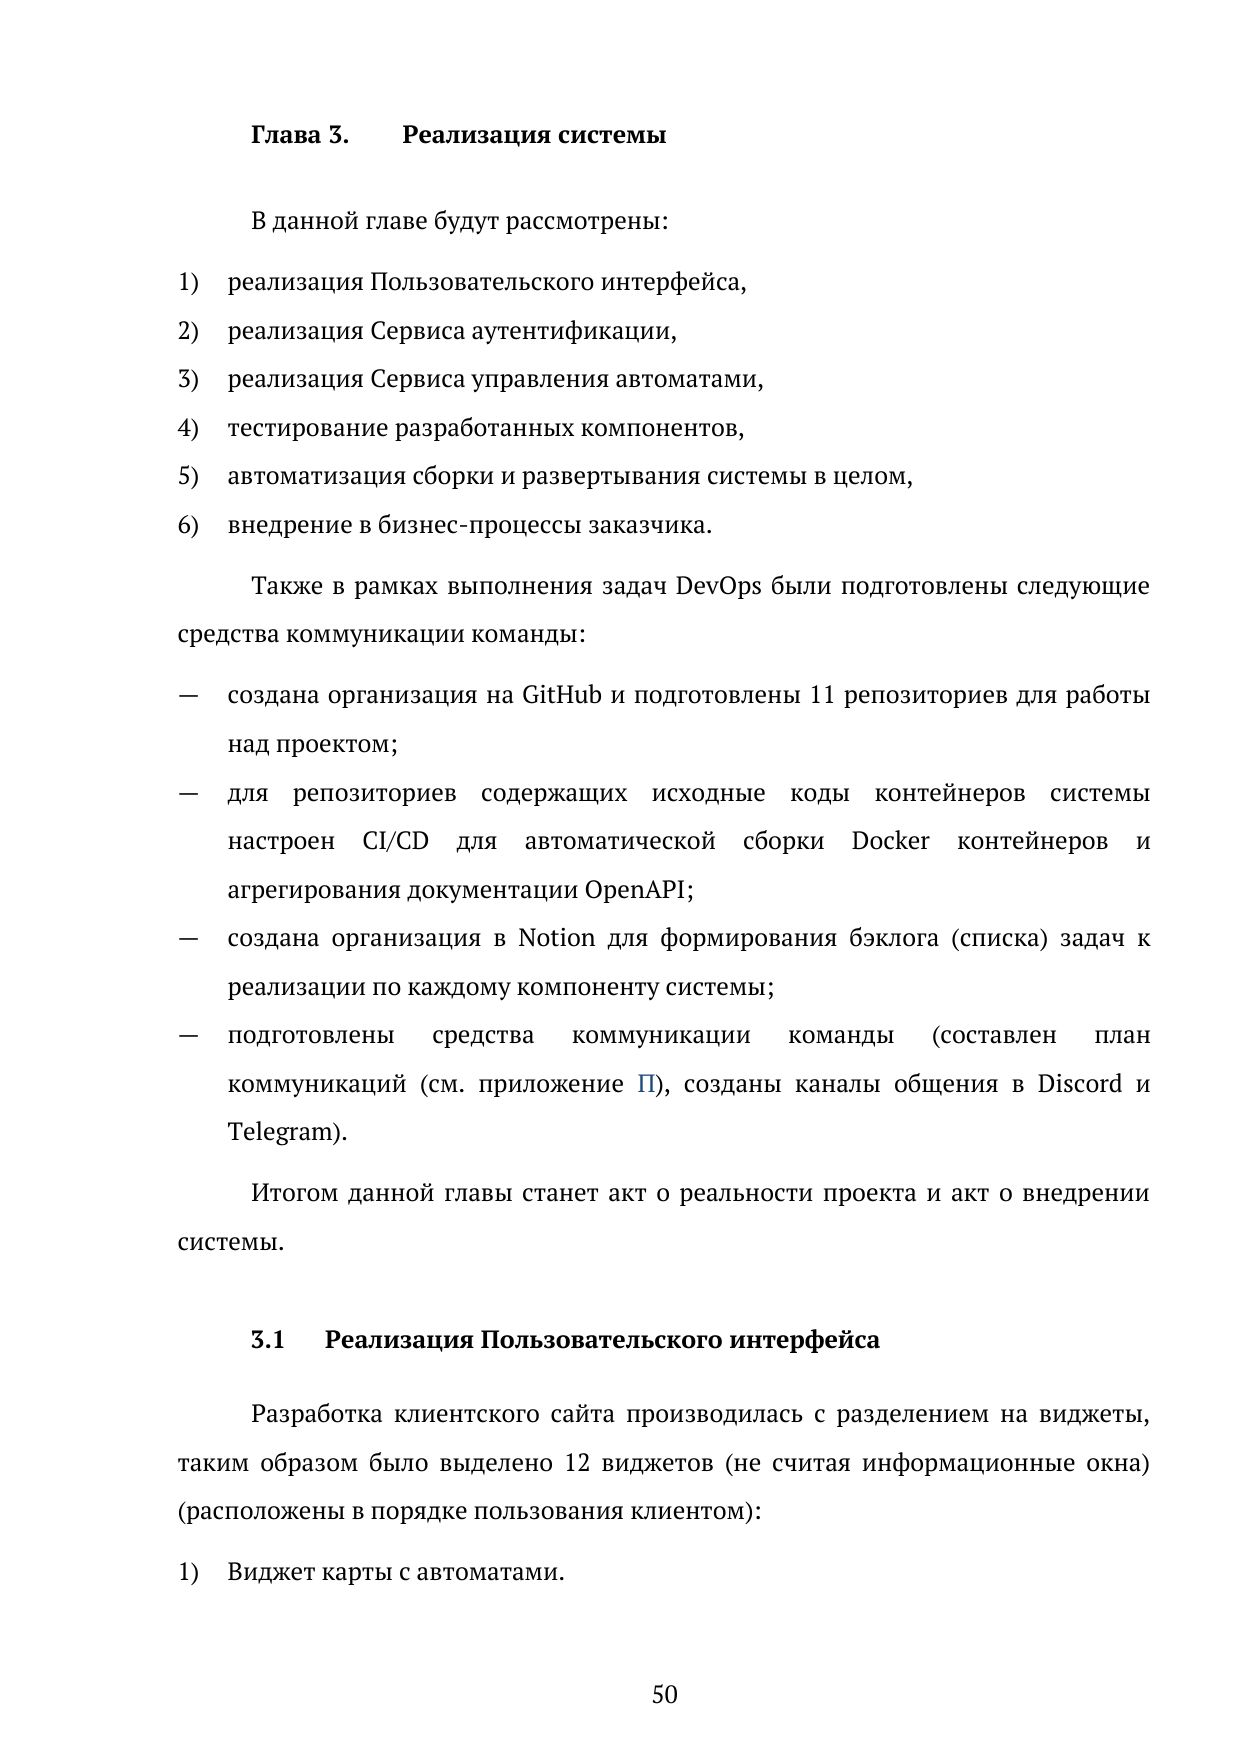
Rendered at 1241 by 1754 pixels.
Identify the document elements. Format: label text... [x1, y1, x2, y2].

text В данной главе будут рассмотрены: [177, 204, 1152, 237]
text Также в рамках выполнения задач DevOps были подготовлены следующие средства коммуникации команды: [177, 569, 1152, 650]
list создана организация на GitHub и подготовлены 11 репозиториев для работы над проектом; [177, 678, 1152, 759]
list реализация Сервиса аутентификации, [177, 314, 1152, 346]
list внедрение в бизнес-процессы заказчика. [177, 508, 1152, 540]
list реализация Сервиса управления автоматами, [177, 362, 1152, 395]
list создана организация в Notion для формирования бэклога (списка) задач к реализации по каждому компоненту системы; [177, 921, 1152, 1002]
text Итогом данной главы станет акт о реальности проекта и акт о внедрении системы. [177, 1176, 1152, 1257]
list подготовлены средства коммуникации команды (составлен план коммуникаций (см. приложение П), созданы каналы общения в Discord и Telegram). [177, 1018, 1152, 1148]
list Виджет карты с автоматами. [177, 1555, 1152, 1588]
subtitle Реализация Пользовательского интерфейса [250, 1323, 1152, 1356]
list реализация Пользовательского интерфейса, [177, 265, 1152, 298]
list автоматизация сборки и развертывания системы в целом, [177, 459, 1152, 492]
subtitle Реализация системы [177, 118, 1152, 151]
list для репозиториев содержащих исходные коды контейнеров системы настроен CI/CD для автоматической сборки Docker контейнеров и агрегирования документации OpenAPI; [177, 776, 1152, 905]
text Разработка клиентского сайта производилась с разделением на виджеты, таким образом было выделено 12 виджетов (не считая информационные окна) (расположены в порядке пользования клиентом): [177, 1397, 1152, 1527]
list тестирование разработанных компонентов, [177, 411, 1152, 443]
